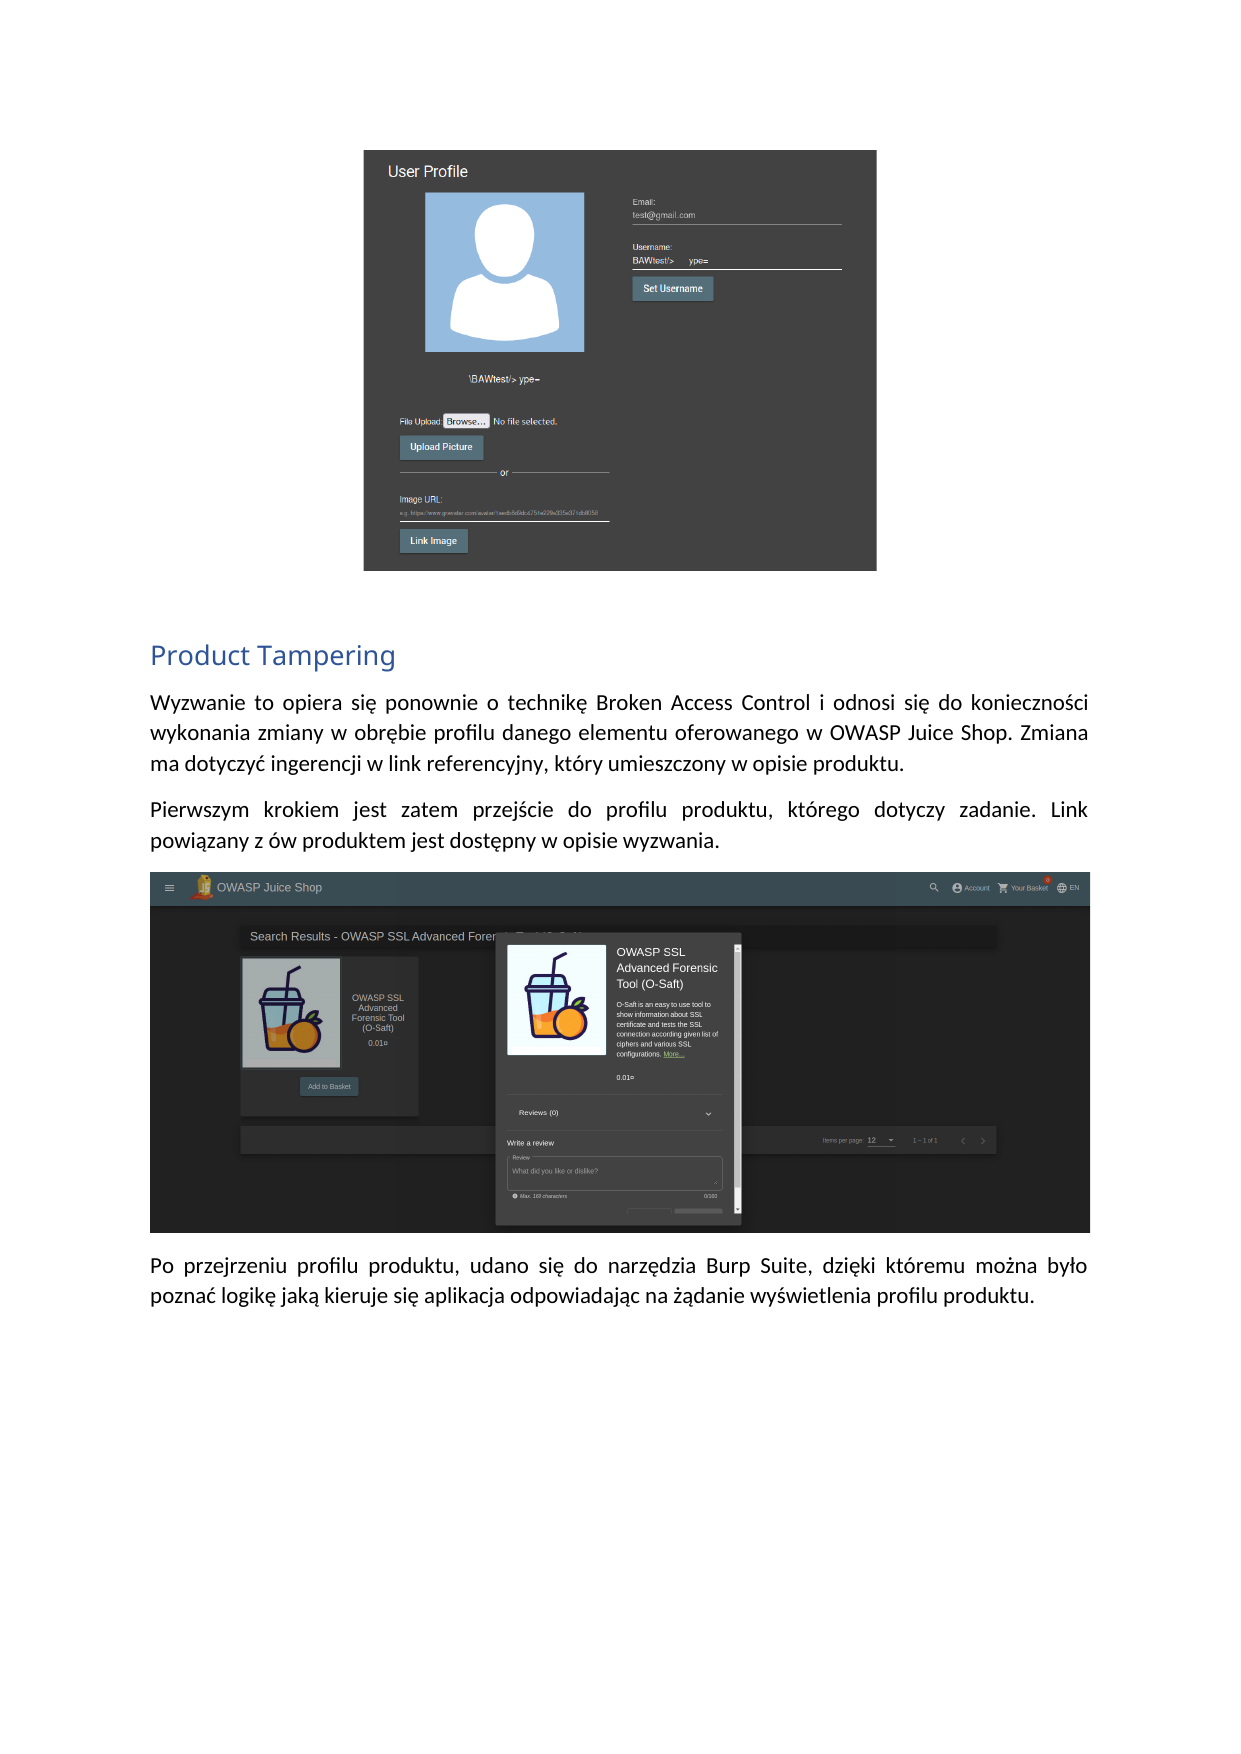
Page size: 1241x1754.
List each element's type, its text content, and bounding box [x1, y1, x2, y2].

text Pierwszym krokiem jest zatem przejście do profilu produktu, którego dotyczy zadanie. Link powiązany z ów produktem jest dostępny w opisie wyzwania. [150, 796, 1090, 854]
picture [150, 872, 1091, 1233]
picture [363, 150, 877, 571]
text Po przejrzeniu profilu produktu, udano się do narzędzia Burp Suite, dzięki któremu można było poznać logikę jaką kieruje się aplikacja odpowiadając na żądanie wyświetlenia profilu produktu. [150, 1251, 1090, 1309]
subtitle Product Tampering [150, 636, 1090, 673]
text Wyzwanie to opiera się ponownie o technikę Broken Access Control i odnosi się do konieczności wykonania zmiany w obrębie profilu danego elementu oferowanego w OWASP Juice Shop. Zmiana ma dotyczyć ingerencji w link referencyjny, który umieszczony w opisie produktu. [150, 688, 1090, 777]
